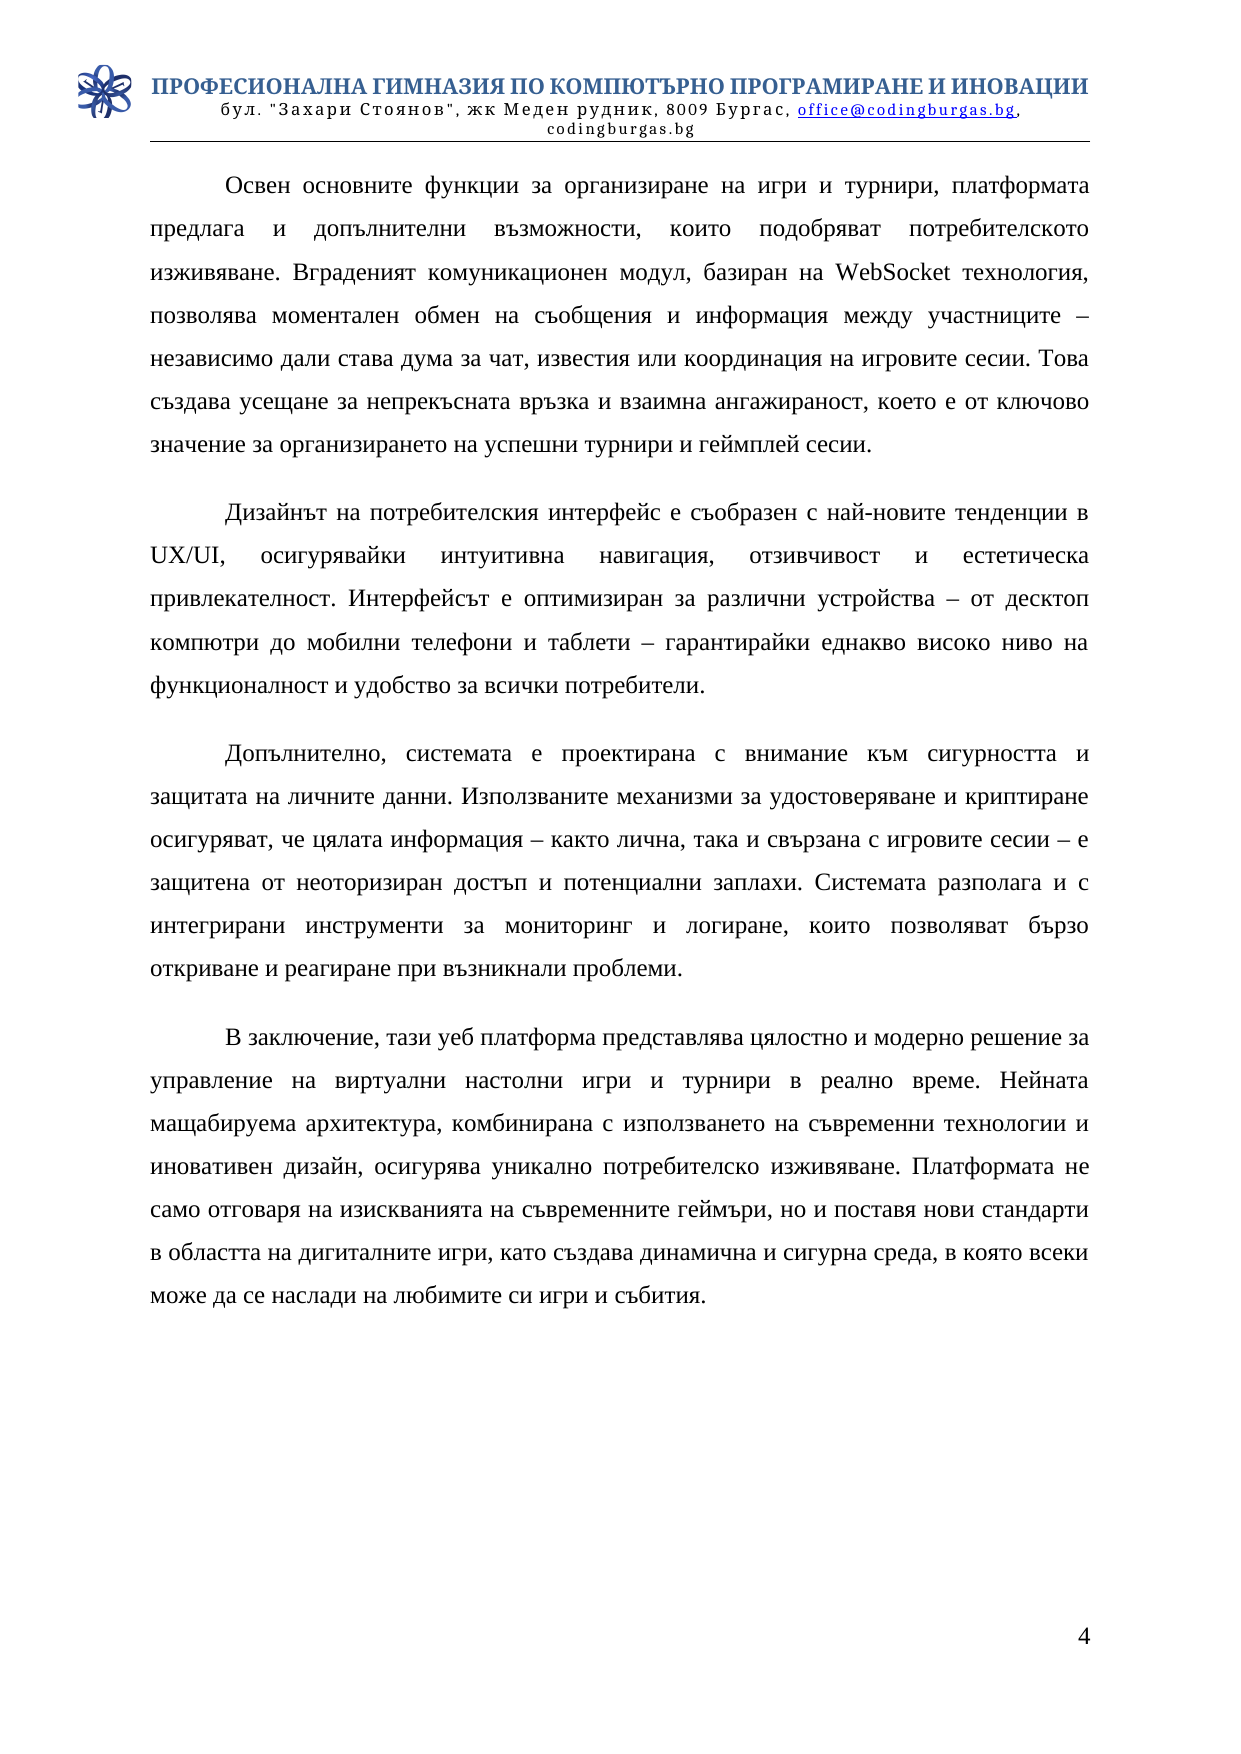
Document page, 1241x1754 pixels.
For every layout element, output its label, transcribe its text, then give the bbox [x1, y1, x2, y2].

text Дизайнът на потребителския интерфейс е съобразен с най-новите тенденции в UX/UI, осигурявайки интуитивна навигация, отзивчивост и естетическа привлекателност. Интерфейсът е оптимизиран за различни устройства – от десктоп компютри до мобилни телефони и таблети – гарантирайки еднакво високо ниво на функционалност и удобство за всички потребители. [150, 497, 1090, 698]
picture [78, 64, 132, 118]
text Освен основните функции за организиране на игри и турнири, платформата предлага и допълнителни възможности, които подобряват потребителското изживяване. Вграденият комуникационен модул, базиран на WebSocket технология, позволява моментален обмен на съобщения и информация между участниците – независимо дали става дума за чат, известия или координация на игровите сесии. Това създава усещане за непрекъсната връзка и взаимна ангажираност, което е от ключово значение за организирането на успешни турнири и геймплей сесии. [150, 170, 1090, 458]
text В заключение, тази уеб платформа представлява цялостно и модерно решение за управление на виртуални настолни игри и турнири в реално време. Нейната мащабируема архитектура, комбинирана с използването на съвременни технологии и иновативен дизайн, осигурява уникално потребителско изживяване. Платформата не само отговаря на изискванията на съвременните геймъри, но и поставя нови стандарти в областта на дигиталните игри, като създава динамична и сигурна среда, в която всеки може да се наслади на любимите си игри и събития. [150, 1022, 1090, 1309]
text Допълнително, системата е проектирана с внимание към сигурността и защитата на личните данни. Използваните механизми за удостоверяване и криптиране осигуряват, че цялата информация – както лична, така и свързана с игровите сесии – е защитена от неоторизиран достъп и потенциални заплахи. Системата разполага и с интегрирани инструменти за мониторинг и логиране, които позволяват бързо откриване и реагиране при възникнали проблеми. [150, 738, 1090, 982]
